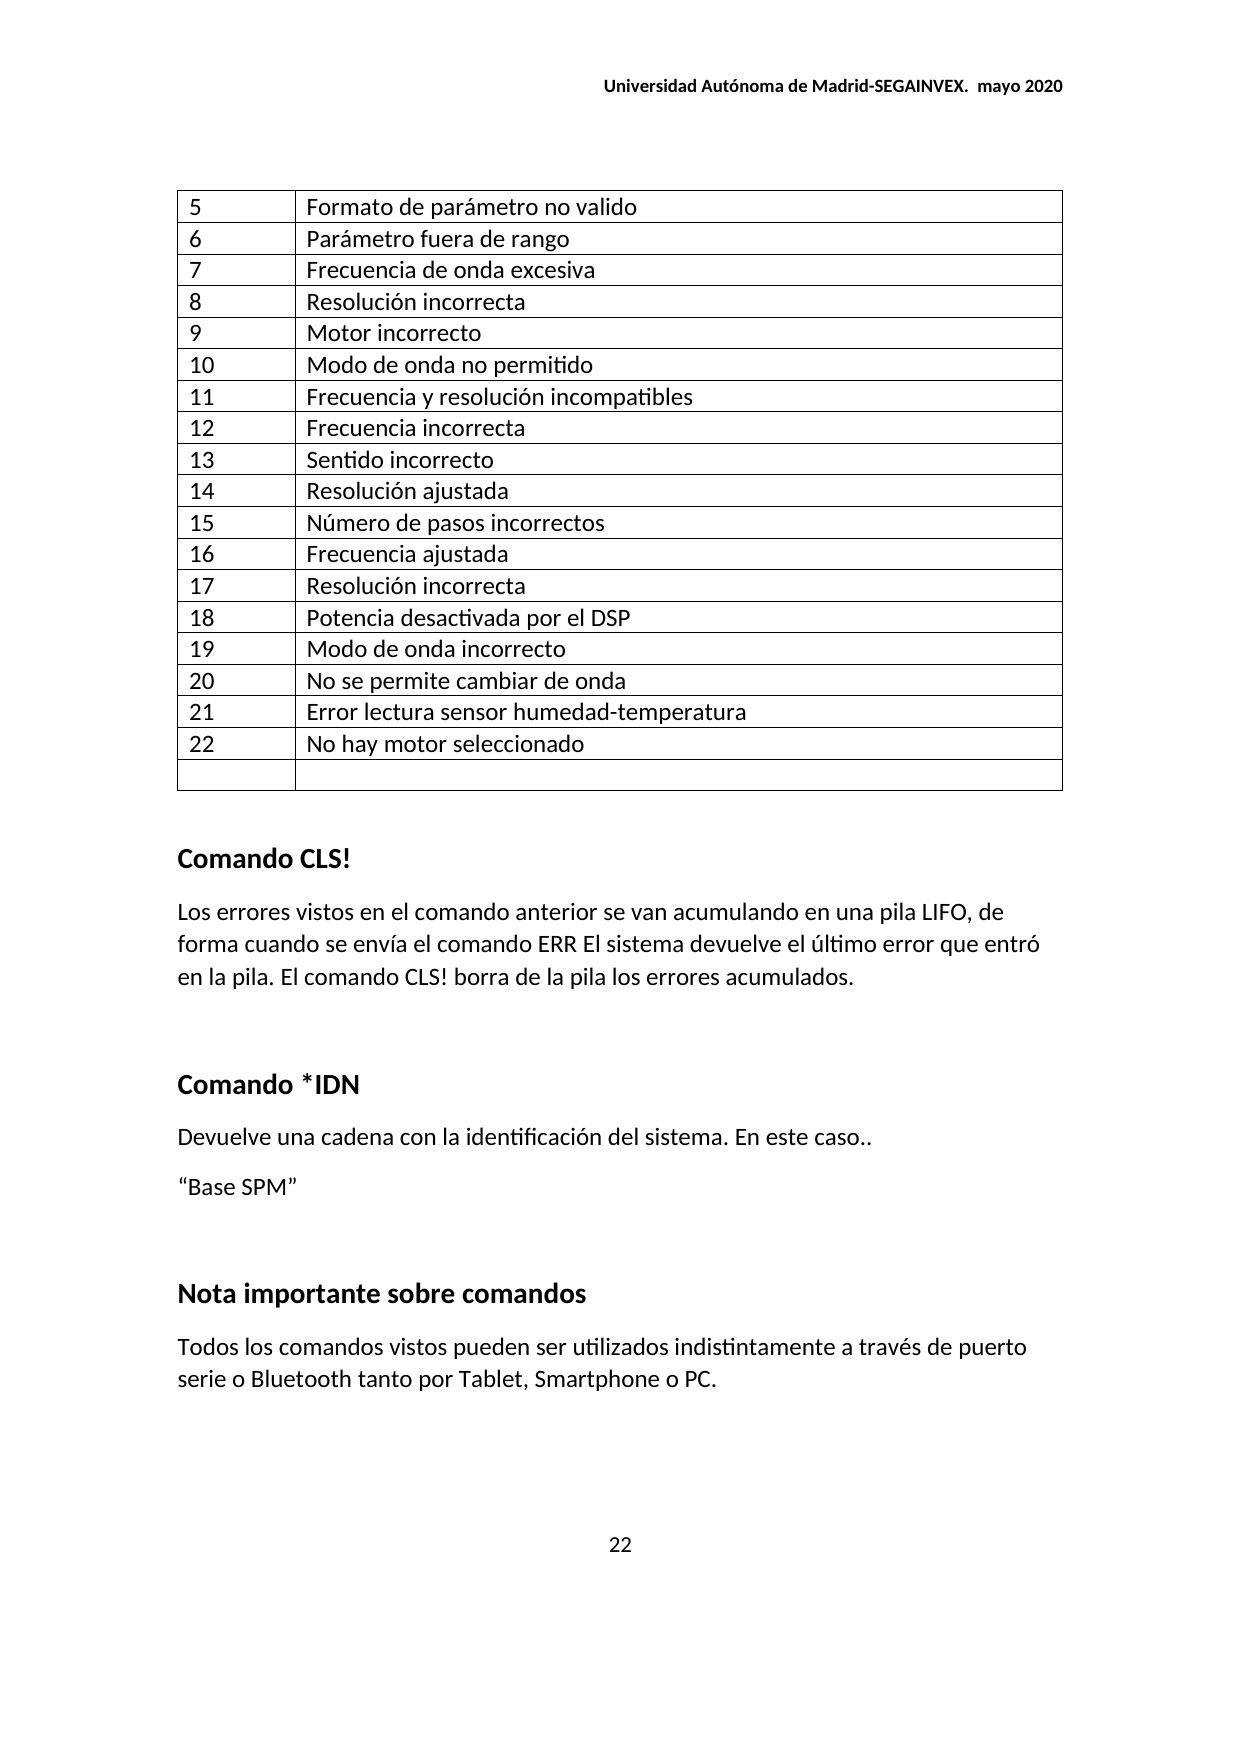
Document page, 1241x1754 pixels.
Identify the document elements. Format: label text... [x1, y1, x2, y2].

text Comando CLS! [177, 841, 1063, 876]
table_cell Sentido incorrecto [296, 444, 1062, 474]
table_cell Formato de parámetro no valido [296, 191, 1062, 222]
table_cell Error lectura sensor humedad-temperatura [296, 696, 1062, 727]
table_cell 10 [178, 349, 295, 380]
table_cell 20 [178, 665, 295, 695]
table_cell [296, 760, 1062, 790]
table_cell Modo de onda no permitido [296, 349, 1062, 380]
table_cell 22 [178, 728, 295, 758]
table_cell Número de pasos incorrectos [296, 507, 1062, 537]
table_cell [178, 760, 295, 790]
table_cell Resolución incorrecta [296, 286, 1062, 317]
table_cell 21 [178, 696, 295, 727]
table_cell No se permite cambiar de onda [296, 665, 1062, 695]
table_cell Resolución incorrecta [296, 570, 1062, 601]
table_cell Frecuencia de onda excesiva [296, 255, 1062, 285]
text Comando *IDN [177, 1066, 1063, 1102]
table_cell Potencia desactivada por el DSP [296, 602, 1062, 632]
table_cell 9 [178, 318, 295, 348]
table_cell Frecuencia ajustada [296, 539, 1062, 569]
table_cell Motor incorrecto [296, 318, 1062, 348]
table_cell 13 [178, 444, 295, 474]
table_cell 6 [178, 223, 295, 253]
table_cell 8 [178, 286, 295, 317]
table_cell 5 [178, 191, 295, 222]
table_cell Resolución ajustada [296, 475, 1062, 506]
table_cell Modo de onda incorrecto [296, 633, 1062, 664]
text Devuelve una cadena con la identificación del sistema. En este caso.. [177, 1121, 1063, 1152]
text Todos los comandos vistos pueden ser utilizados indistintamente a través de puerto serie o Bluetooth tanto por Tablet, Smartphone o PC. [177, 1331, 1063, 1394]
table_cell 11 [178, 381, 295, 411]
table_cell Frecuencia incorrecta [296, 412, 1062, 443]
table_cell Frecuencia y resolución incompatibles [296, 381, 1062, 411]
table_cell 12 [178, 412, 295, 443]
table_cell 7 [178, 255, 295, 285]
table_cell No hay motor seleccionado [296, 728, 1062, 758]
table_cell 14 [178, 475, 295, 506]
table_cell 16 [178, 539, 295, 569]
table_cell 15 [178, 507, 295, 537]
table_cell 18 [178, 602, 295, 632]
text Los errores vistos en el comando anterior se van acumulando en una pila LIFO, de forma cuando se envía el comando ERR El sistema devuelve el último error que entró en la pila. El comando CLS! borra de la pila los errores acumulados. [177, 896, 1063, 992]
text Nota importante sobre comandos [177, 1276, 1063, 1311]
text “Base SPM” [177, 1171, 1063, 1201]
table_cell 19 [178, 633, 295, 664]
table_cell 17 [178, 570, 295, 601]
table_cell Parámetro fuera de rango [296, 223, 1062, 253]
